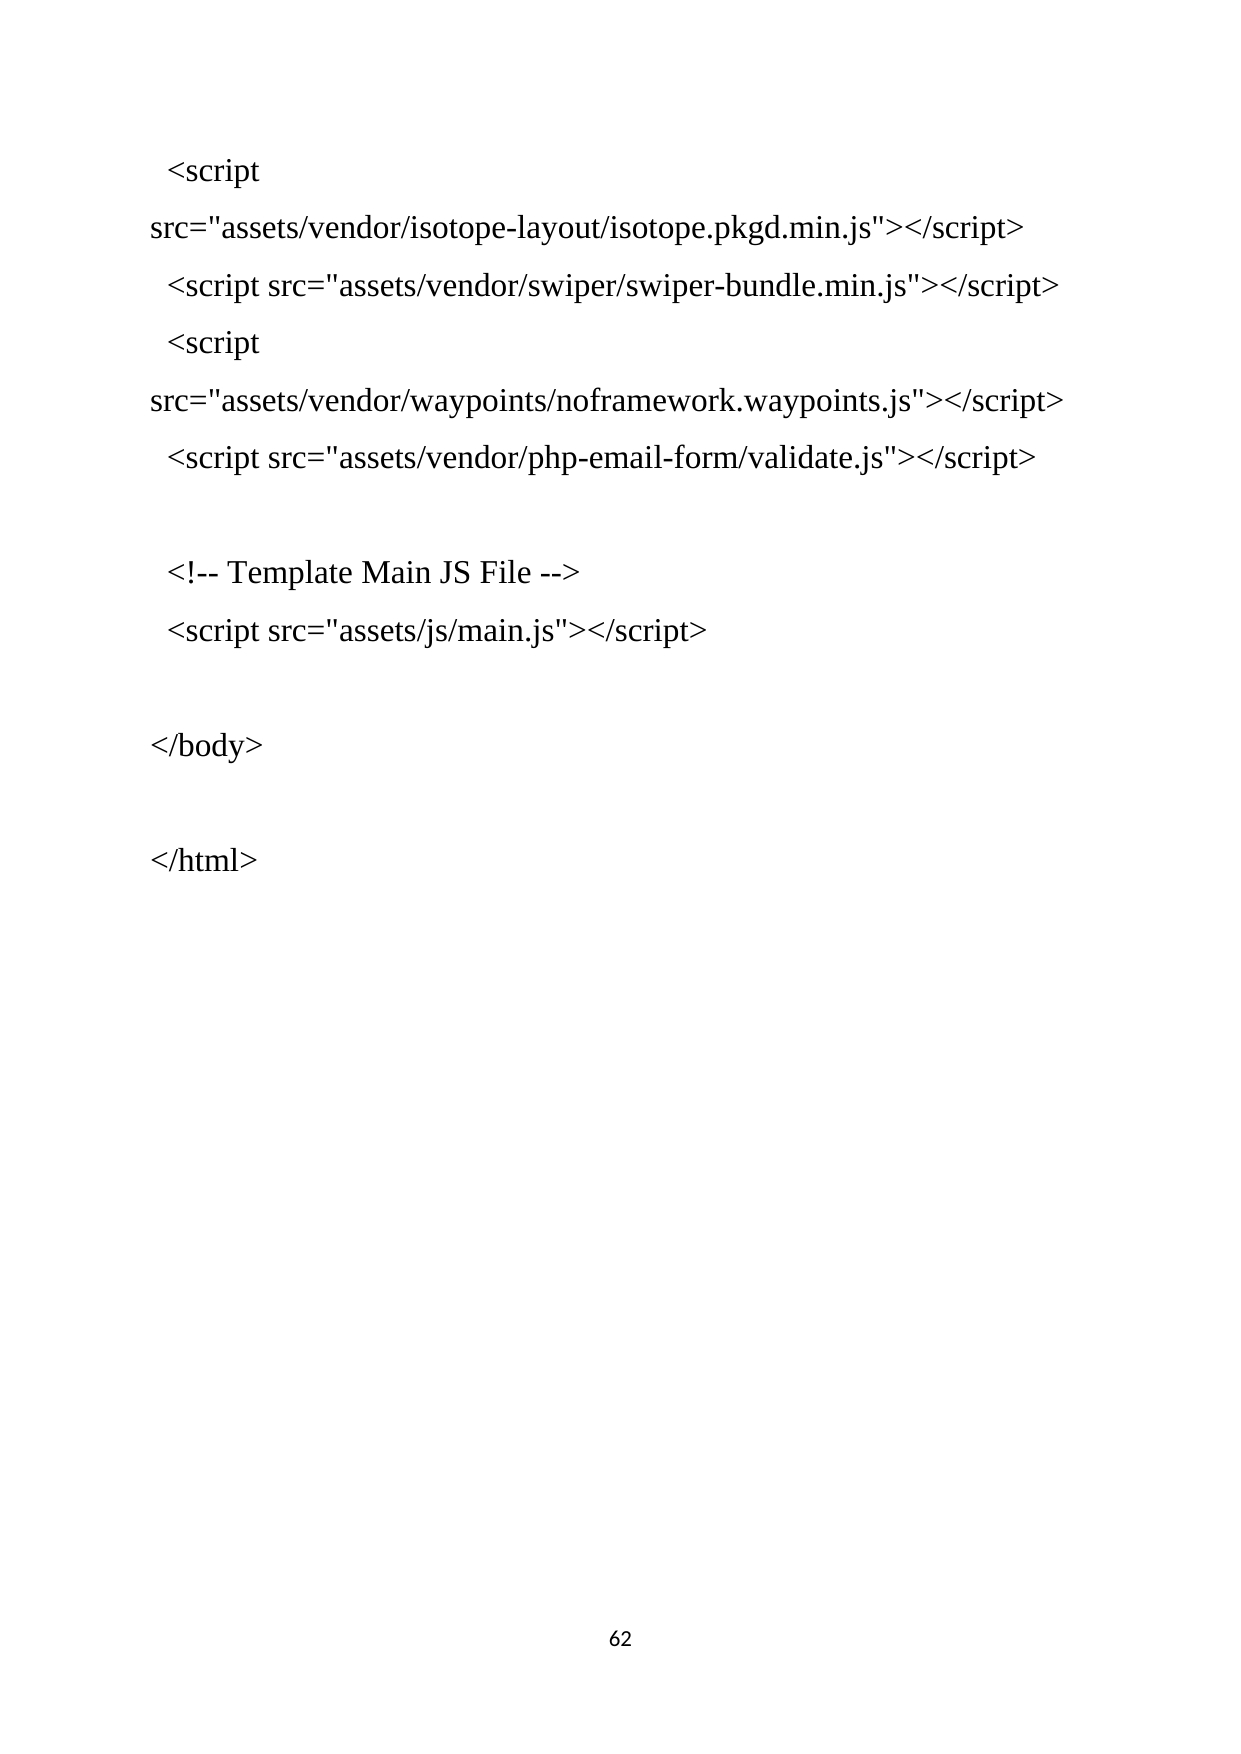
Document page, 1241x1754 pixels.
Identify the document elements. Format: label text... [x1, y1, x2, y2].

text <!-- Template Main JS File --> [150, 552, 1090, 591]
text </body> [150, 725, 1090, 763]
text <script src="assets/vendor/waypoints/noframework.waypoints.js"></script> [150, 322, 1090, 418]
text <script src="assets/vendor/php-email-form/validate.js"></script> [150, 437, 1090, 476]
text <script src="assets/js/main.js"></script> [150, 610, 1090, 648]
text <script src="assets/vendor/swiper/swiper-bundle.min.js"></script> [150, 265, 1090, 303]
text <script src="assets/vendor/isotope-layout/isotope.pkgd.min.js"></script> [150, 150, 1090, 246]
text </html> [150, 840, 1090, 878]
